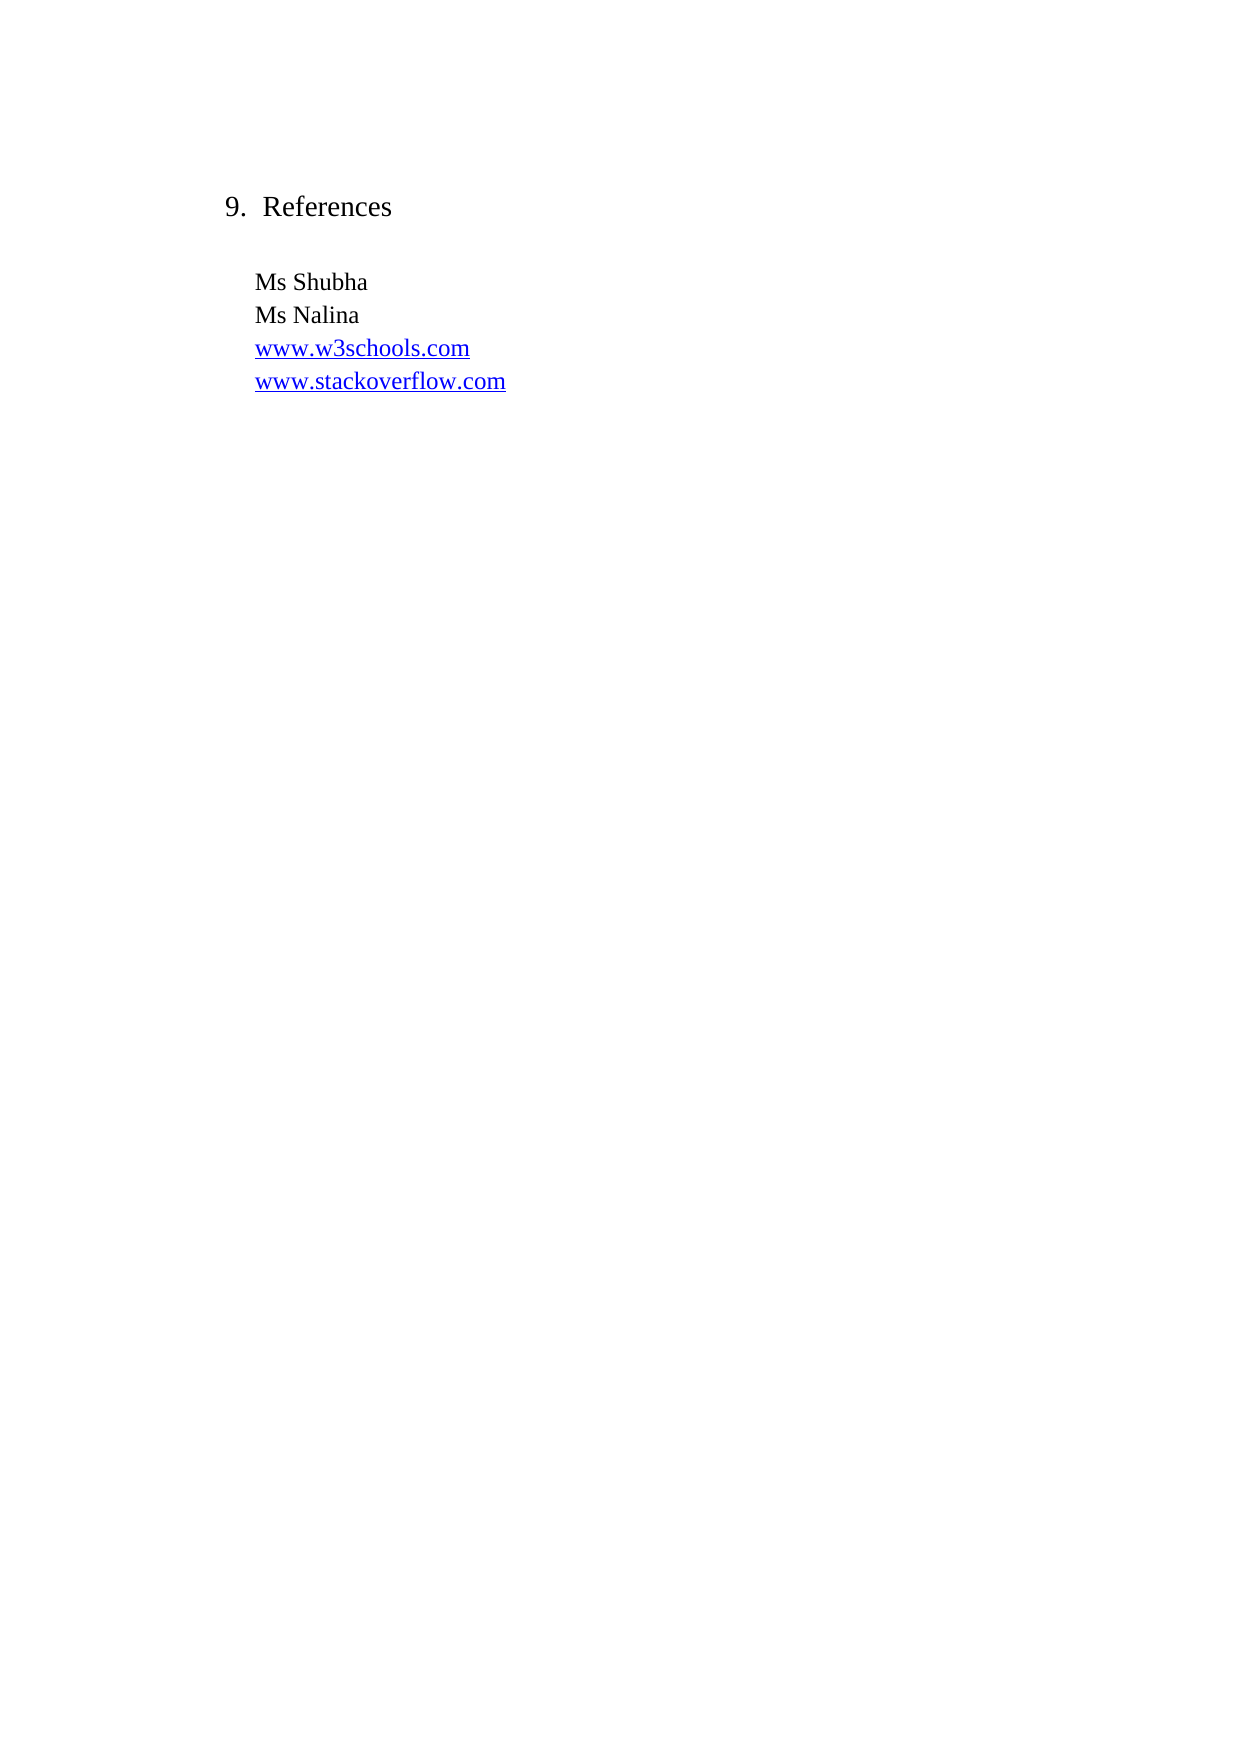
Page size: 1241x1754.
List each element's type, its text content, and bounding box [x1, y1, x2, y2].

list References [225, 189, 1090, 223]
list Ms Nalina [254, 300, 1090, 328]
list www.stackoverflow.com [254, 366, 1090, 394]
list Ms Shubha [254, 267, 1090, 295]
list www.w3schools.com [254, 333, 1090, 361]
